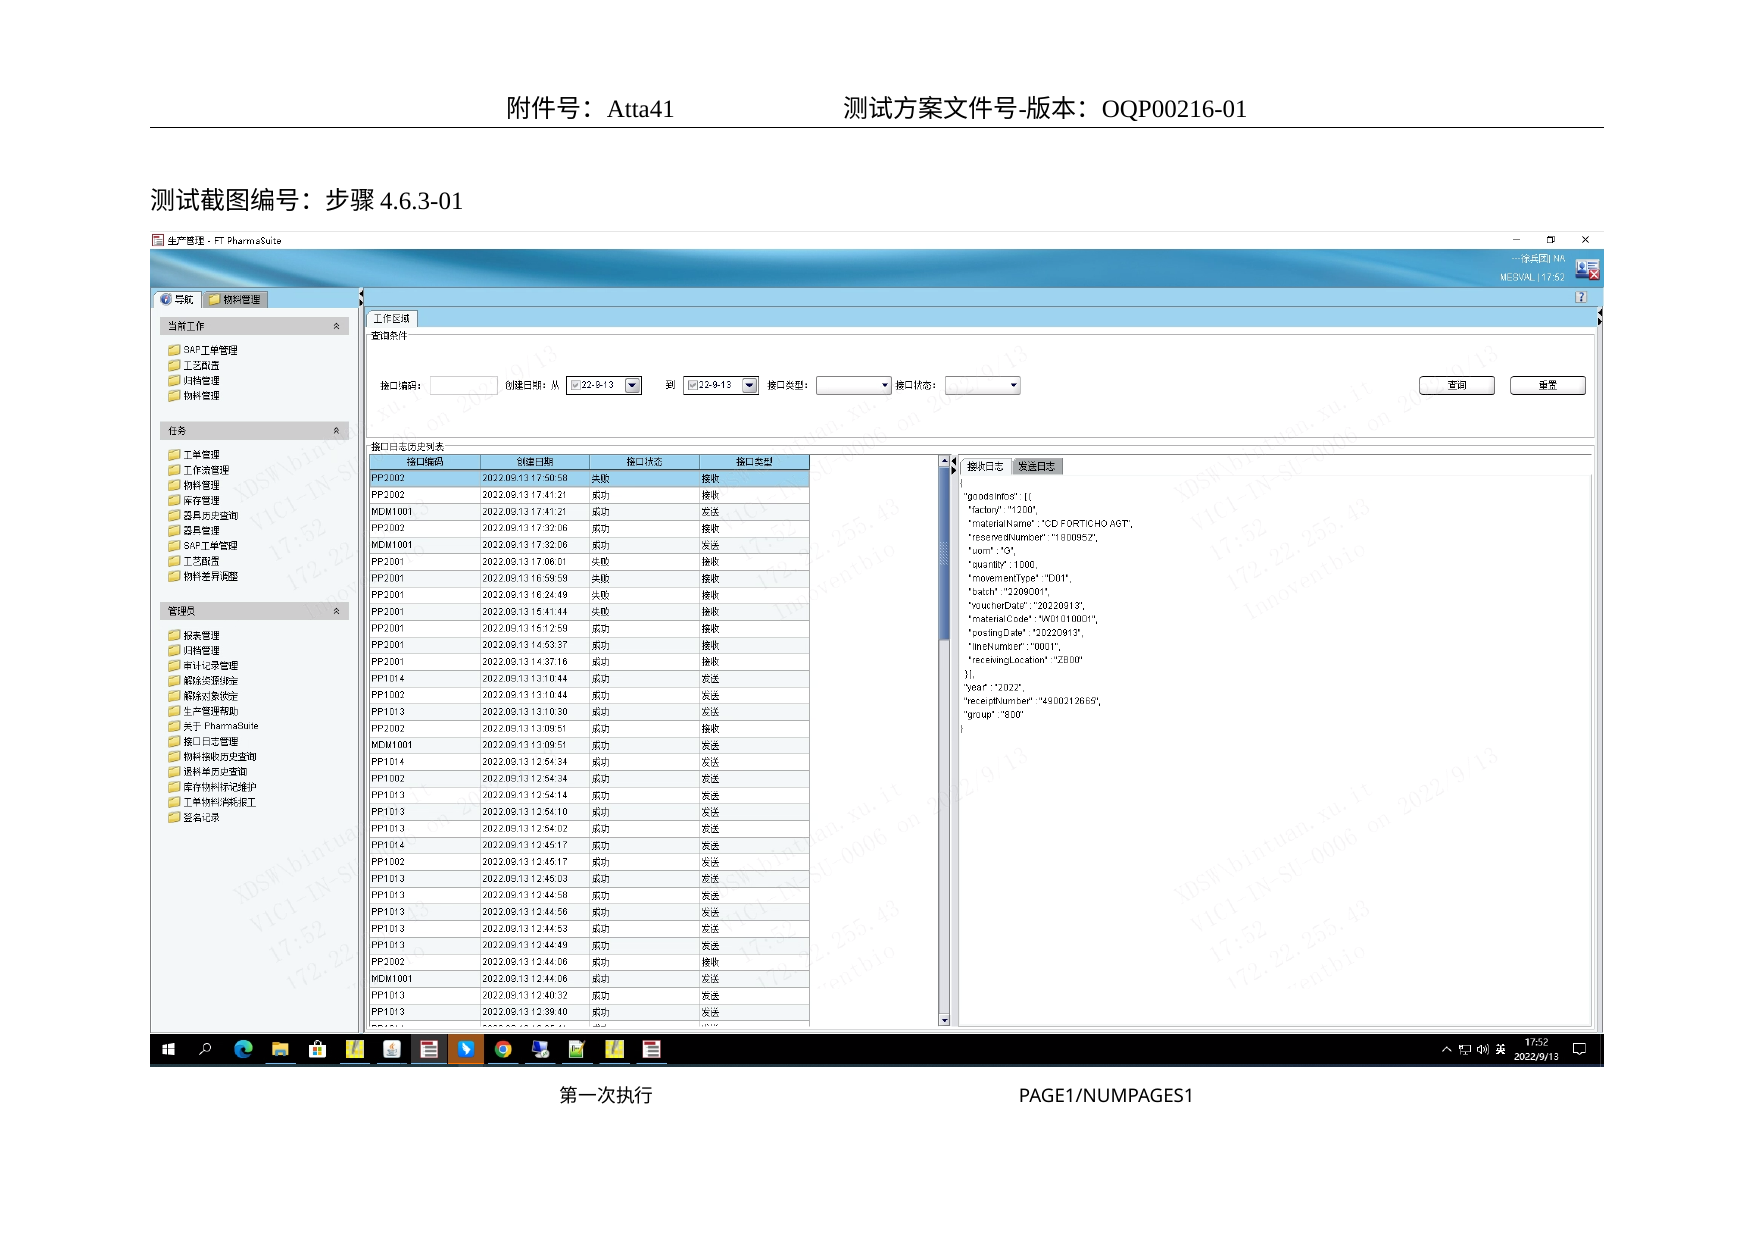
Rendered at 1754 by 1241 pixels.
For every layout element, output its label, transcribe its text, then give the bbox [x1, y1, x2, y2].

text 测试截图编号：步骤4.6.3-01 [150, 166, 1604, 231]
picture [150, 231, 1604, 1067]
